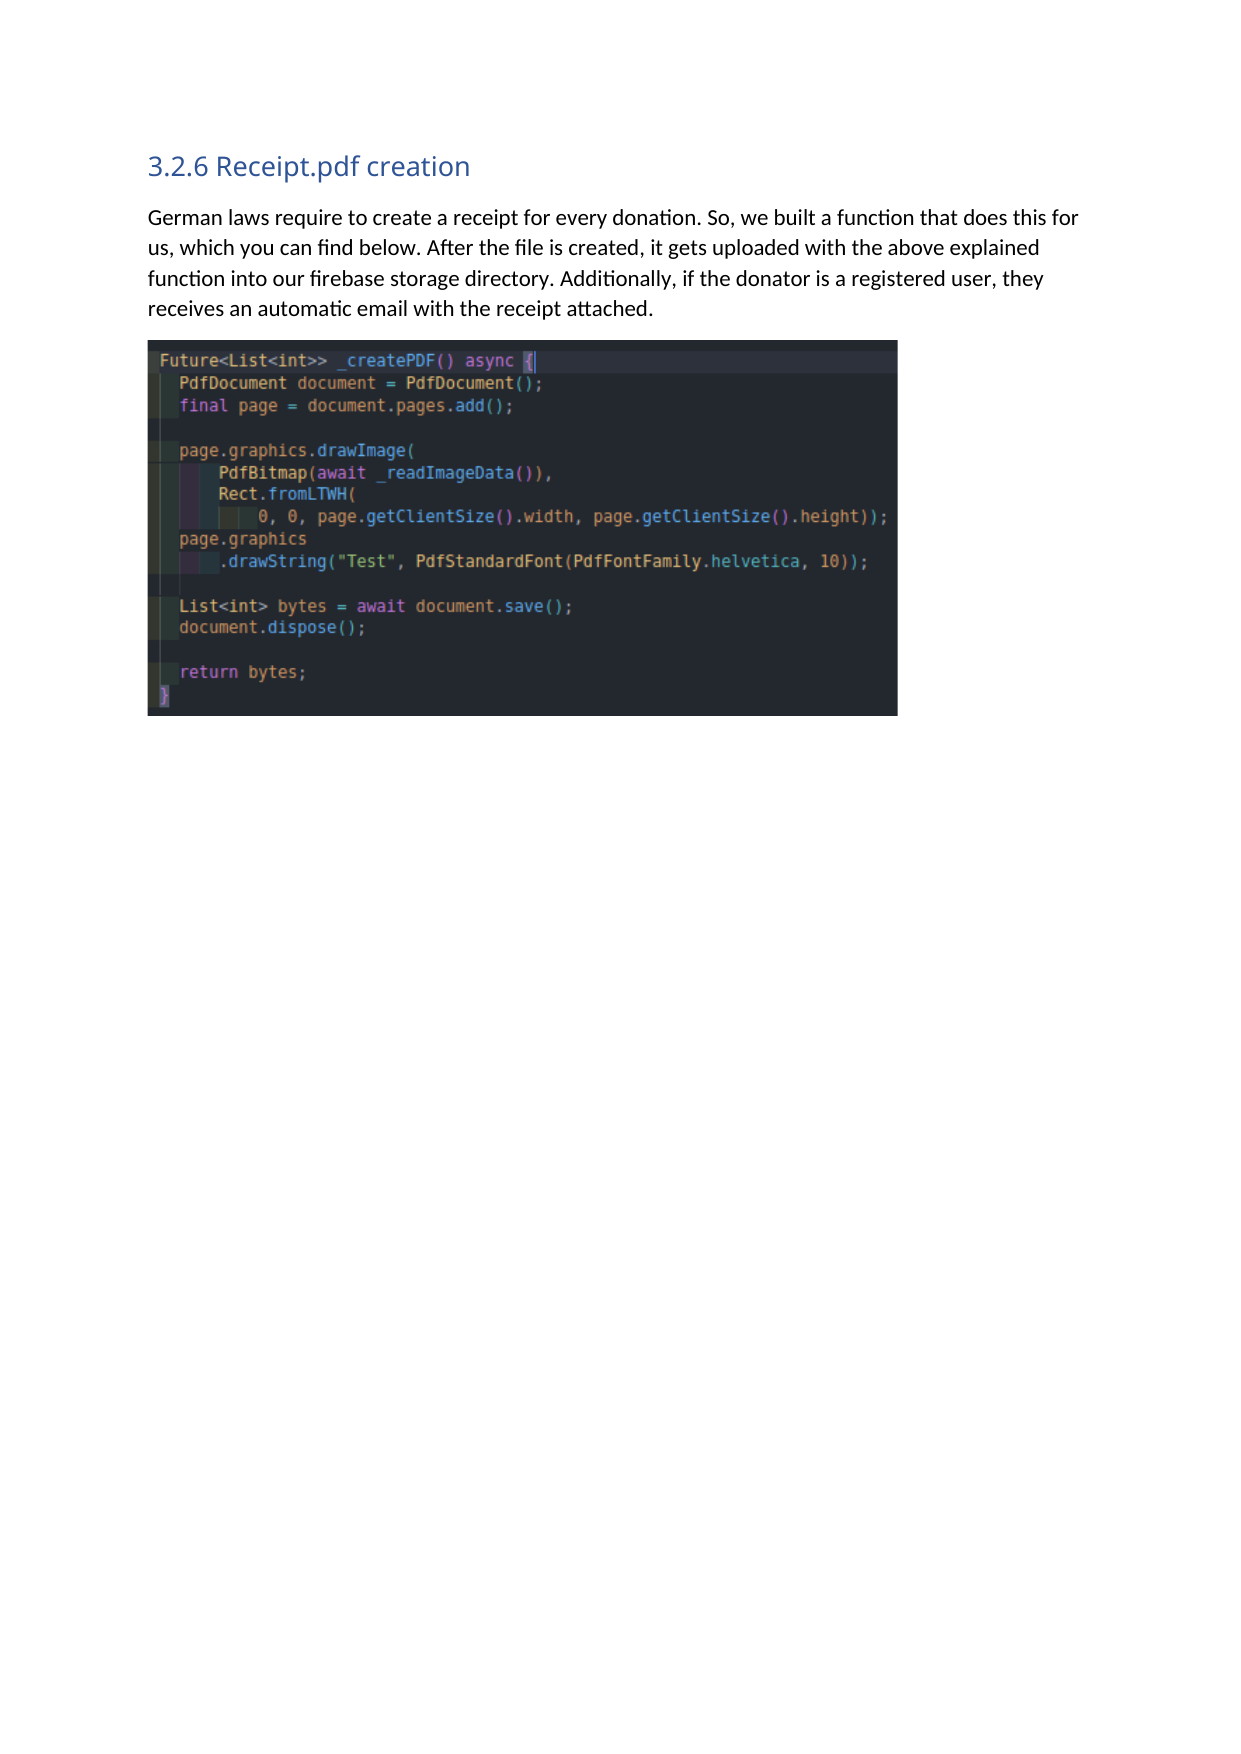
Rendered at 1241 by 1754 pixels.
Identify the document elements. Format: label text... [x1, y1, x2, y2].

text German laws require to create a receipt for every donation. So, we built a function that does this for us, which you can find below. After the file is created, it gets uploaded with the above explained function into our firebase storage directory. Additionally, if the donator is a registered user, they receives an automatic email with the receipt attached. [148, 203, 1093, 322]
text 3.2.6 Receipt.pdf creation [148, 148, 1093, 184]
picture [147, 340, 898, 716]
